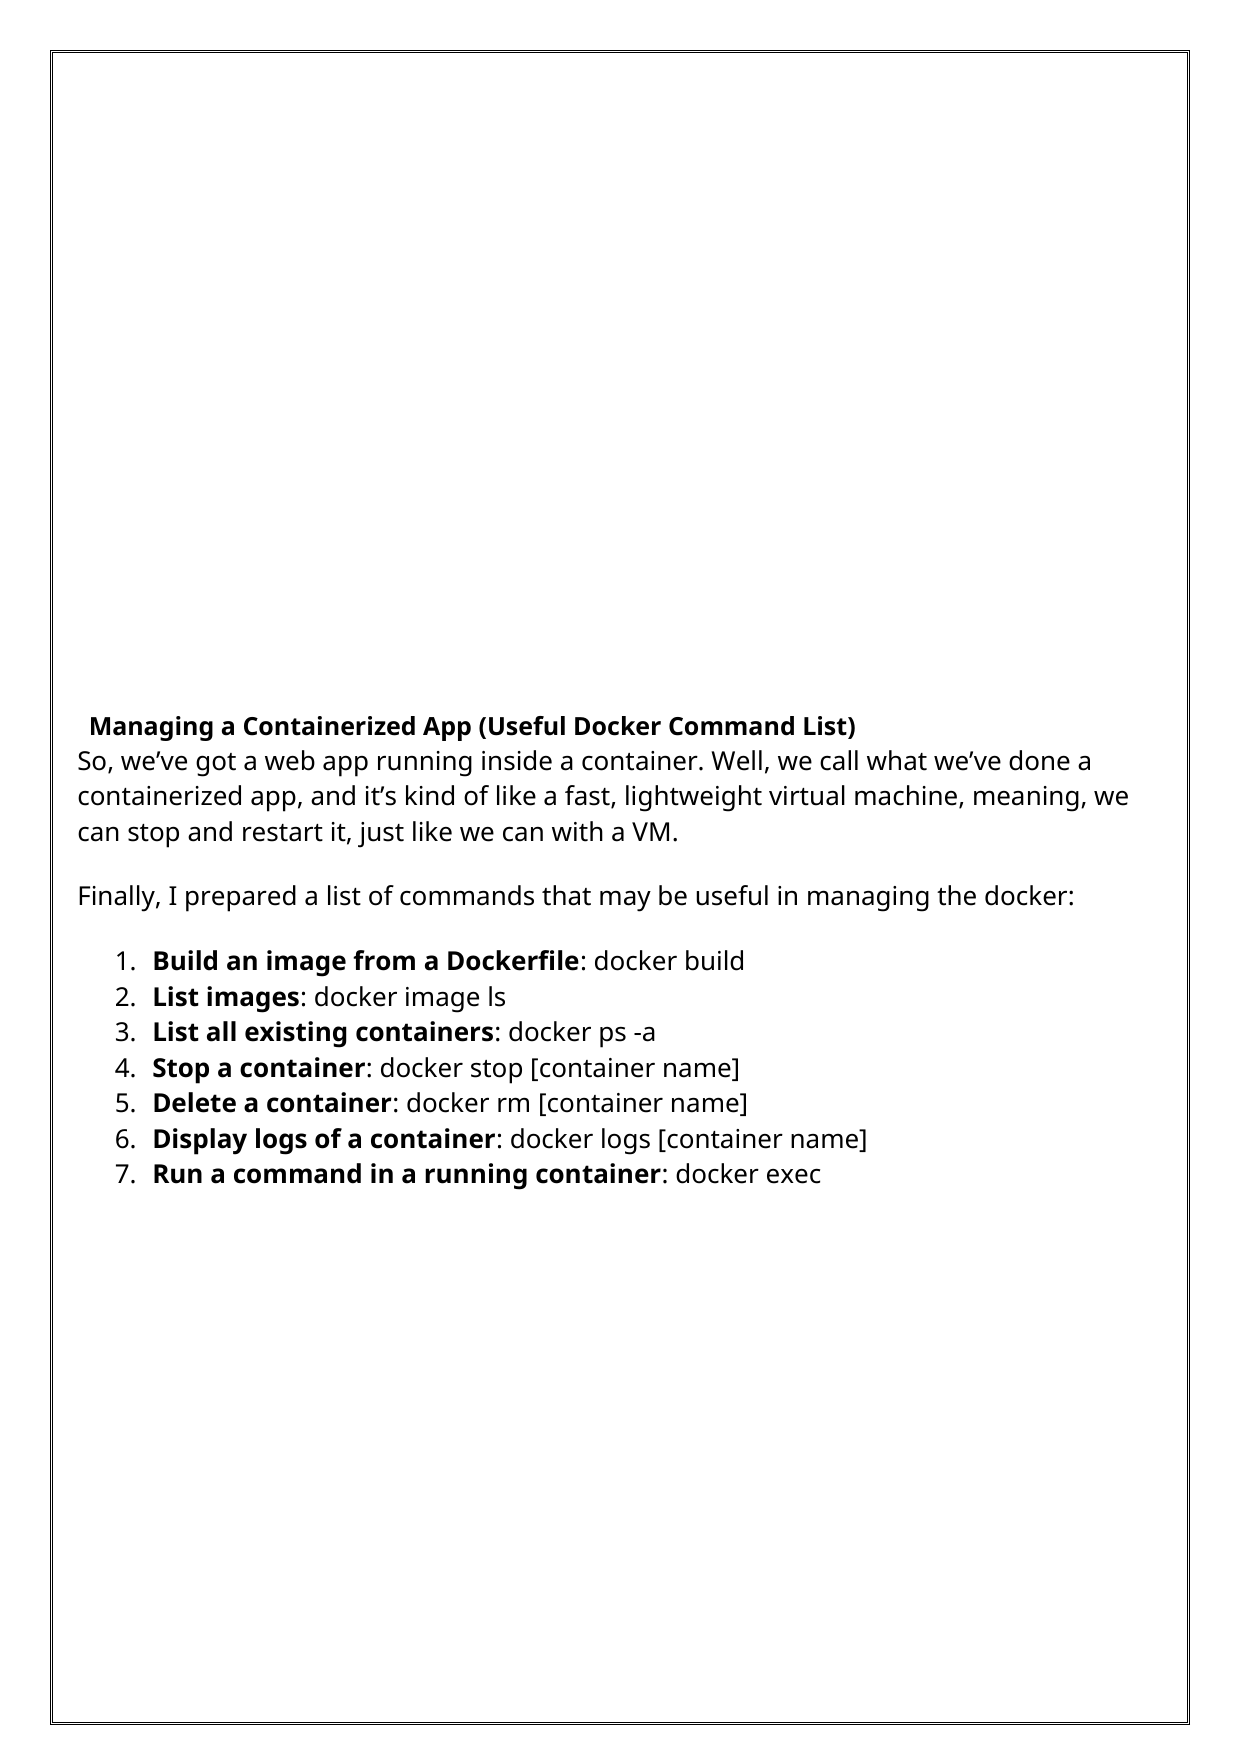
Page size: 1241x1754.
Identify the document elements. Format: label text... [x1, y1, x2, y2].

list Stop a container: docker stop [container name] [114, 1049, 1180, 1085]
list Run a command in a running container: docker exec [114, 1156, 1180, 1191]
list Display logs of a container: docker logs [container name] [114, 1120, 1180, 1156]
subtitle Managing a Containerized App (Useful Docker Command List) [88, 708, 1180, 742]
list Build an image from a Dockerfile: docker build [114, 943, 1180, 978]
list List all existing containers: docker ps -a [114, 1014, 1180, 1049]
text So, we’ve got a web app running inside a container. Well, we call what we’ve done a containerized app, and it’s kind of like a fast, lightweight virtual machine, meaning, we can stop and restart it, just like we can with a VM. [77, 742, 1180, 849]
text Finally, I prepared a list of commands that may be useful in managing the docker: [77, 878, 1180, 913]
list List images: docker image ls [114, 978, 1180, 1014]
list Delete a container: docker rm [container name] [114, 1085, 1180, 1120]
